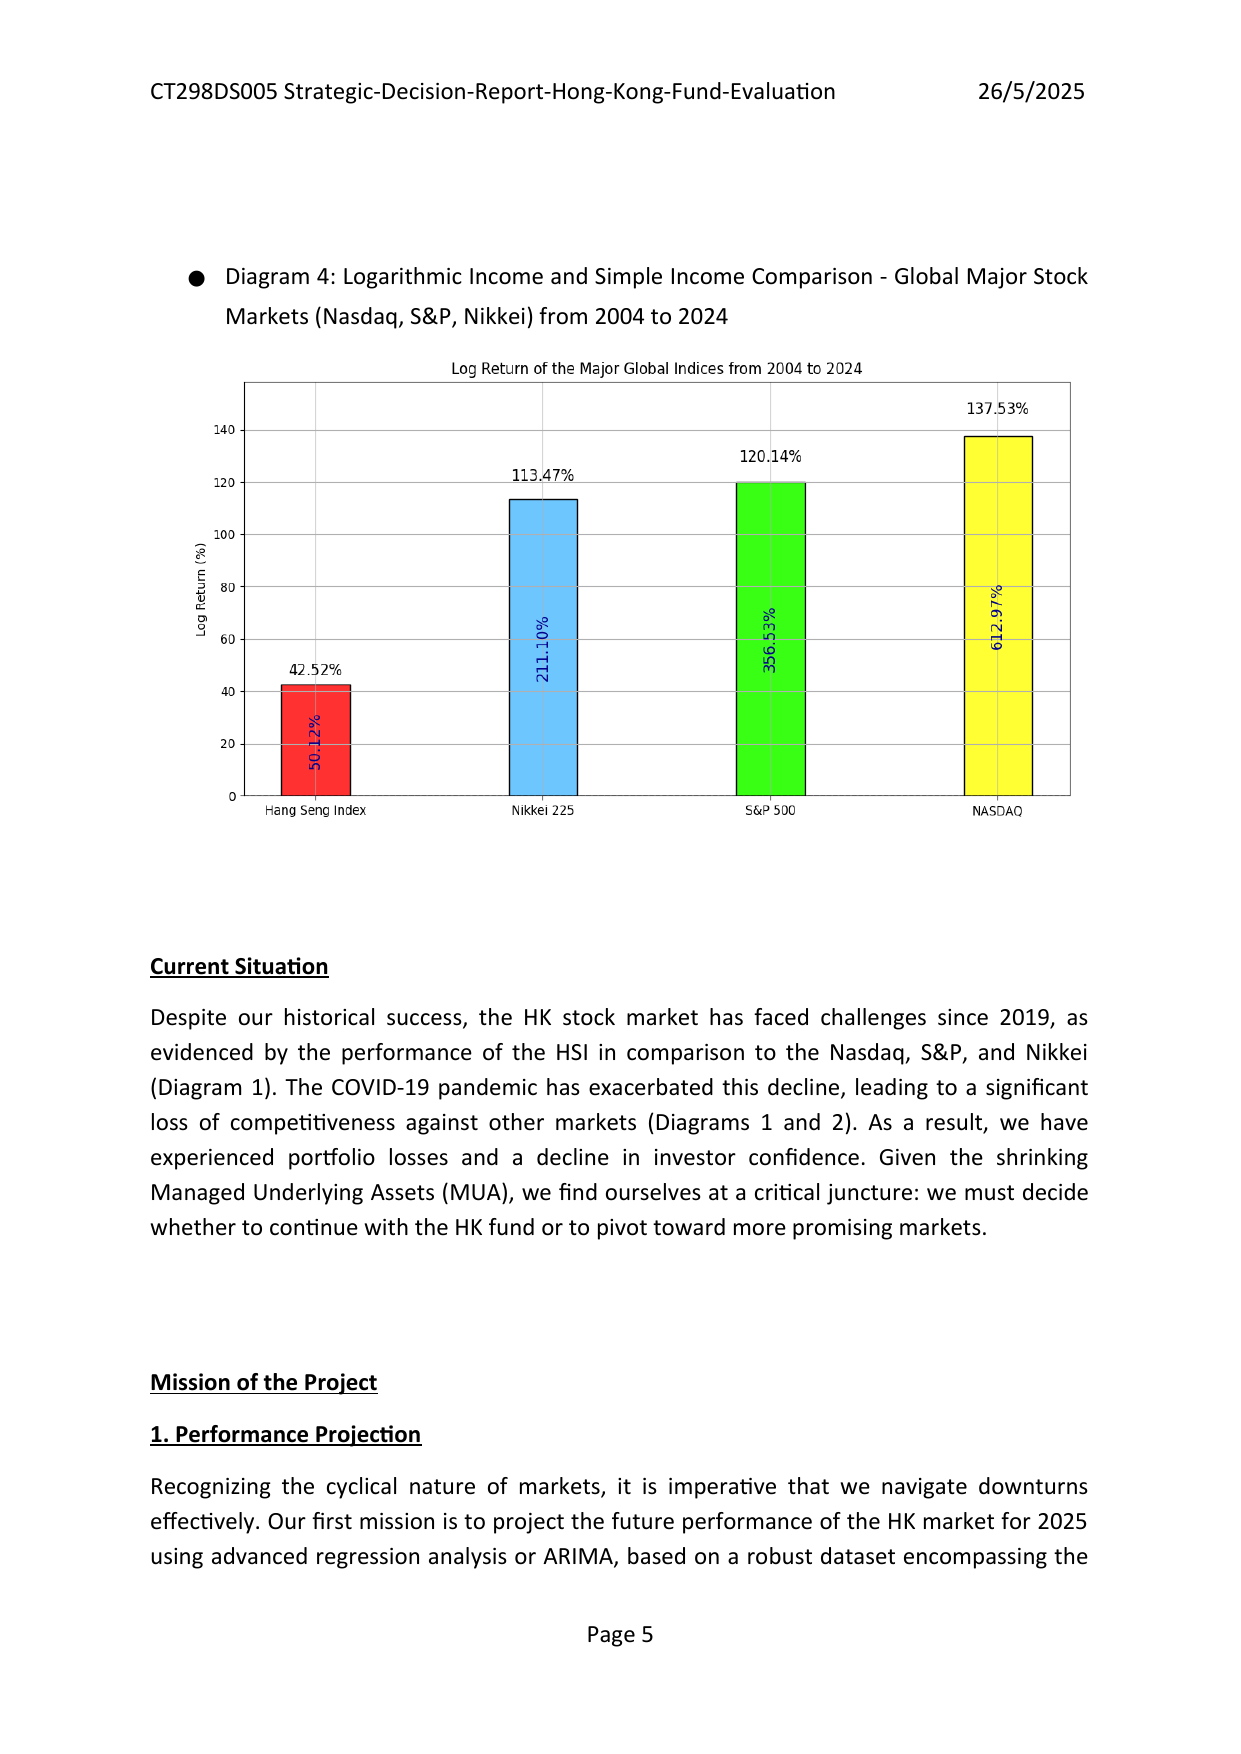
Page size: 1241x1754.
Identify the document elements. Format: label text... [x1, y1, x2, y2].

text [150, 1470, 1090, 1570]
text 1. Performance Projection [150, 1418, 1090, 1449]
text Despite our historical success, the HK stock market has faced challenges since 2019, as evidenced by the performance of the HSI in comparison to the Nasdaq, S&P, and Nikkei (Diagram 1). The COVID-19 pandemic has exacerbated this decline, leading to a significant loss of competitiveness against other markets (Diagrams 1 and 2). As a result, we have experienced portfolio losses and a decline in investor confidence. Given the shrinking Managed Underlying Assets (MUA), we find ourselves at a critical juncture: we must decide whether to continue with the HK fund or to pivot toward more promising markets. [150, 1002, 1090, 1242]
text Mission of the Project [150, 1367, 1090, 1397]
list Diagram 4: Logarithmic Income and Simple Income Comparison - Global Major Stock Markets (Nasdaq, S&P, Nikkei) from 2004 to 2024 [187, 253, 1090, 331]
text Current Situation [150, 950, 1090, 980]
picture [187, 352, 1077, 826]
